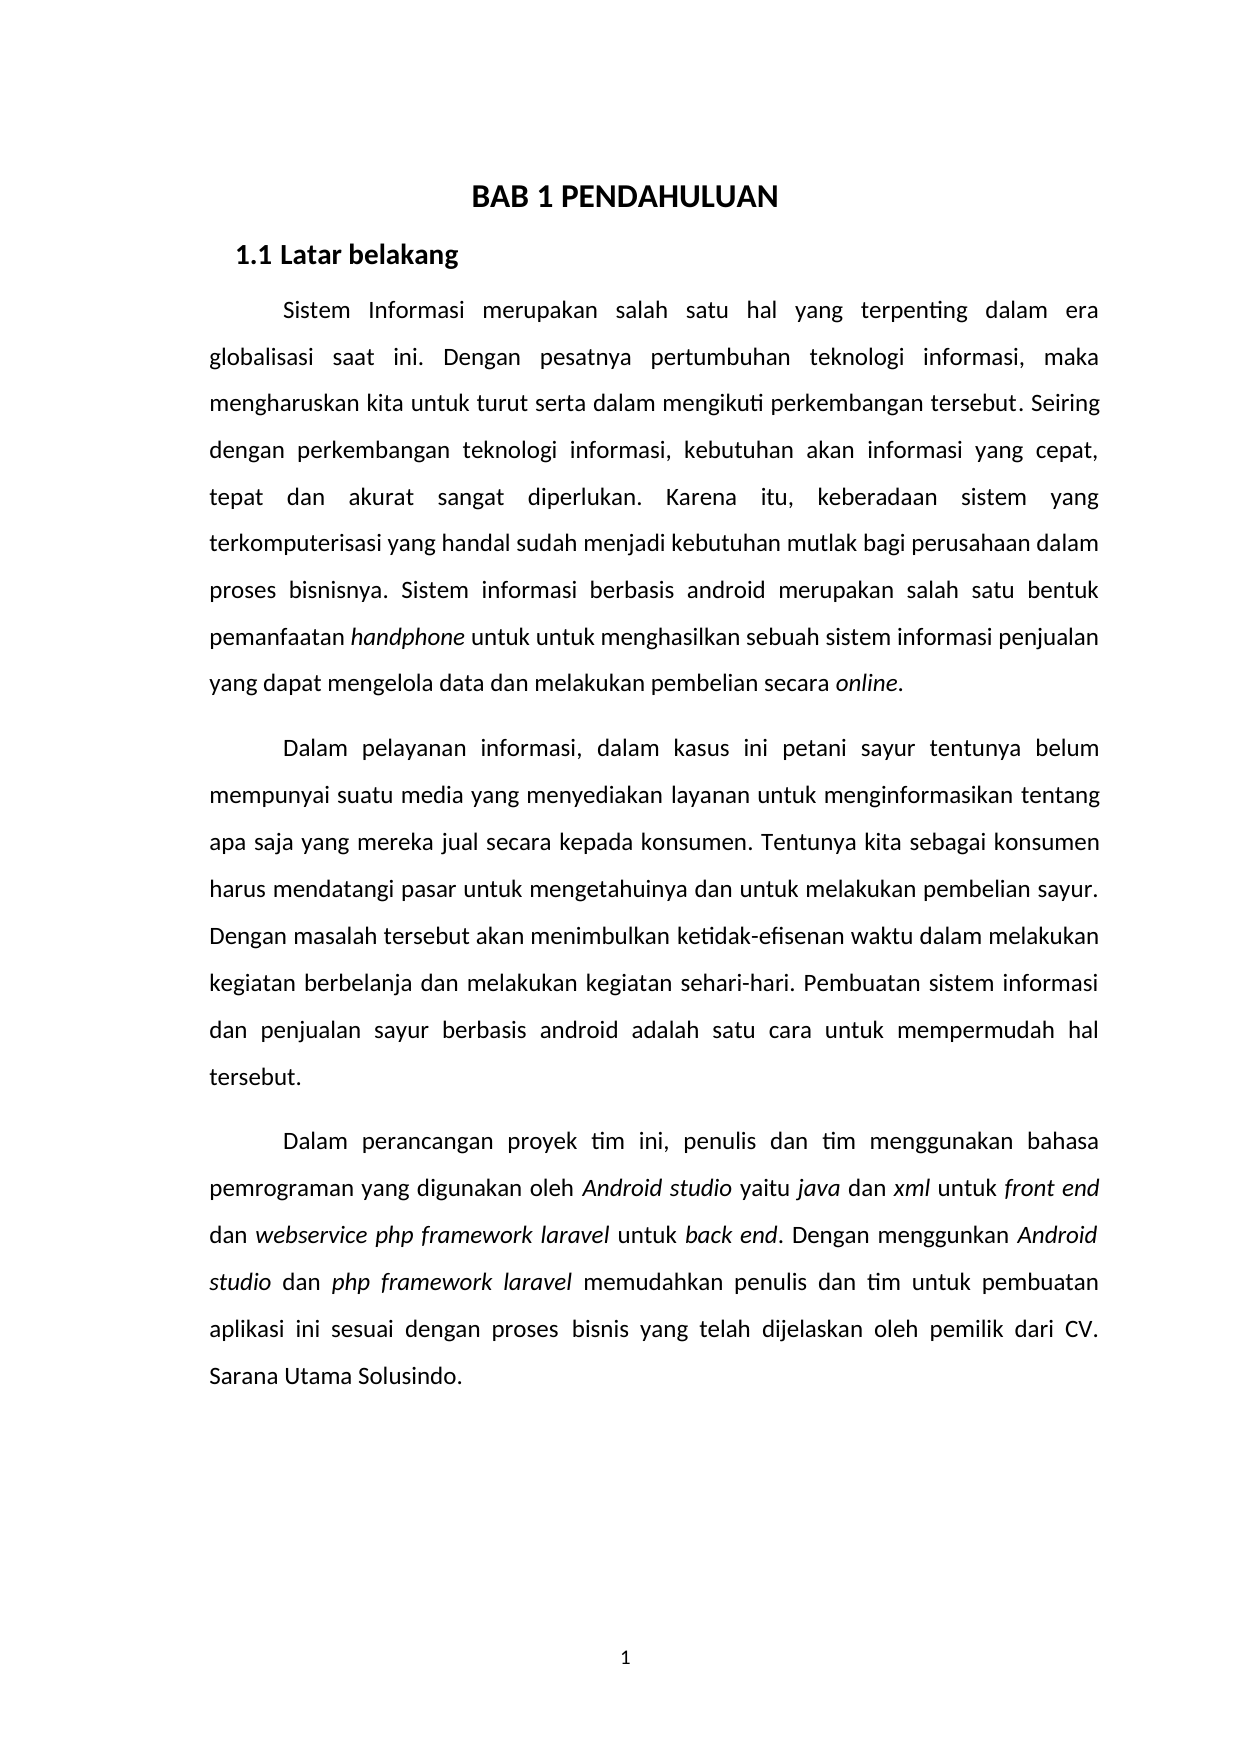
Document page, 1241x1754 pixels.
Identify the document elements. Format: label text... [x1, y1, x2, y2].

text PENDAHULUAN [150, 175, 1100, 216]
text Sistem Informasi merupakan salah satu hal yang terpenting dalam era globalisasi saat ini. Dengan pesatnya pertumbuhan teknologi informasi, maka mengharuskan kita untuk turut serta dalam mengikuti perkembangan tersebut. Seiring dengan perkembangan teknologi informasi, kebutuhan akan informasi yang cepat, tepat dan akurat sangat diperlukan. Karena itu, keberadaan sistem yang terkomputerisasi yang handal sudah menjadi kebutuhan mutlak bagi perusahaan dalam proses bisnisnya. Sistem informasi berbasis android merupakan salah satu bentuk pemanfaatan handphone untuk untuk menghasilkan sebuah sistem informasi penjualan yang dapat mengelola data dan melakukan pembelian secara online. [209, 294, 1100, 698]
text Dalam pelayanan informasi, dalam kasus ini petani sayur tentunya belum mempunyai suatu media yang menyediakan layanan untuk menginformasikan tentang apa saja yang mereka jual secara kepada konsumen. Tentunya kita sebagai konsumen harus mendatangi pasar untuk mengetahuinya dan untuk melakukan pembelian sayur. Dengan masalah tersebut akan menimbulkan ketidak-efisenan waktu dalam melakukan kegiatan berbelanja dan melakukan kegiatan sehari-hari. Pembuatan sistem informasi dan penjualan sayur berbasis android adalah satu cara untuk mempermudah hal tersebut. [209, 732, 1100, 1091]
subtitle 1.1 Latar belakang [235, 236, 1102, 272]
text Dalam perancangan proyek tim ini, penulis dan tim menggunakan bahasa pemrograman yang digunakan oleh Android studio yaitu java dan xml untuk front end dan webservice php framework laravel untuk back end. Dengan menggunkan Android studio dan php framework laravel memudahkan penulis dan tim untuk pembuatan aplikasi ini sesuai dengan proses bisnis yang telah dijelaskan oleh pemilik dari CV. Sarana Utama Solusindo. [209, 1125, 1100, 1391]
